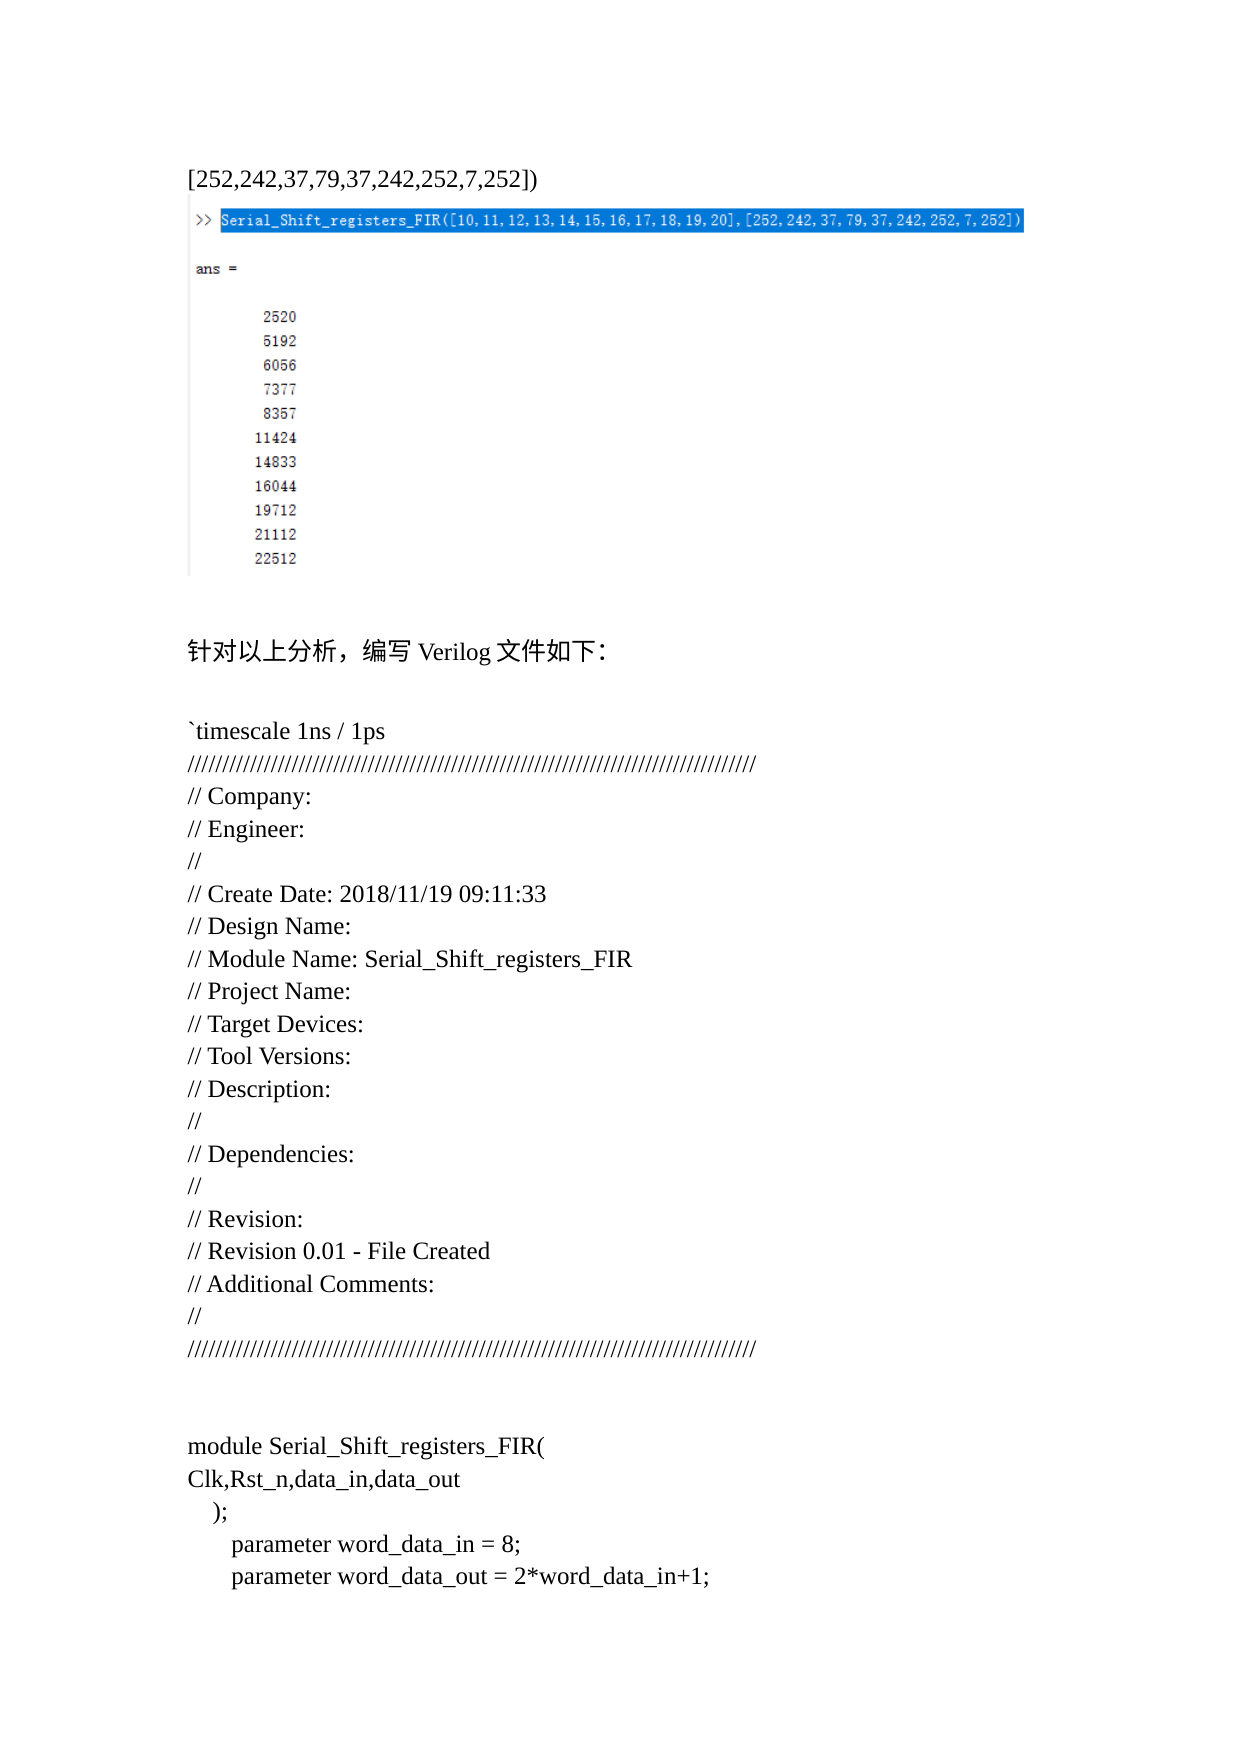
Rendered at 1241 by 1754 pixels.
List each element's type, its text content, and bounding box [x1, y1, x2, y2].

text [187, 162, 1053, 194]
text parameter word_data_in = 8; [187, 1527, 1053, 1559]
text // Engineer: [187, 812, 1053, 844]
text Clk,Rst_n,data_in,data_out [187, 1462, 1053, 1494]
text ////////////////////////////////////////////////////////////////////////////////// [187, 747, 1053, 779]
text // Design Name: [187, 909, 1053, 942]
text `timescale 1ns / 1ps [187, 714, 1053, 747]
text // [187, 1169, 1053, 1202]
text // Additional Comments: [187, 1267, 1053, 1299]
text // Description: [187, 1072, 1053, 1104]
text // Project Name: [187, 974, 1053, 1007]
text // [187, 844, 1053, 877]
text 针对以上分析，编写Verilog文件如下： [187, 617, 1053, 682]
text // Module Name: Serial_Shift_registers_FIR [187, 942, 1053, 974]
text ); [187, 1494, 1053, 1527]
text // Company: [187, 779, 1053, 812]
text // [187, 1299, 1053, 1332]
text // Dependencies: [187, 1137, 1053, 1169]
text ////////////////////////////////////////////////////////////////////////////////// [187, 1332, 1053, 1364]
text module Serial_Shift_registers_FIR( [187, 1429, 1053, 1462]
text // Revision: [187, 1202, 1053, 1234]
text parameter word_data_out = 2*word_data_in+1; [187, 1559, 1053, 1592]
text // Revision 0.01 - File Created [187, 1234, 1053, 1267]
text // Target Devices: [187, 1007, 1053, 1039]
text // [187, 1104, 1053, 1137]
picture [187, 194, 1053, 576]
text // Create Date: 2018/11/19 09:11:33 [187, 877, 1053, 909]
text // Tool Versions: [187, 1039, 1053, 1072]
